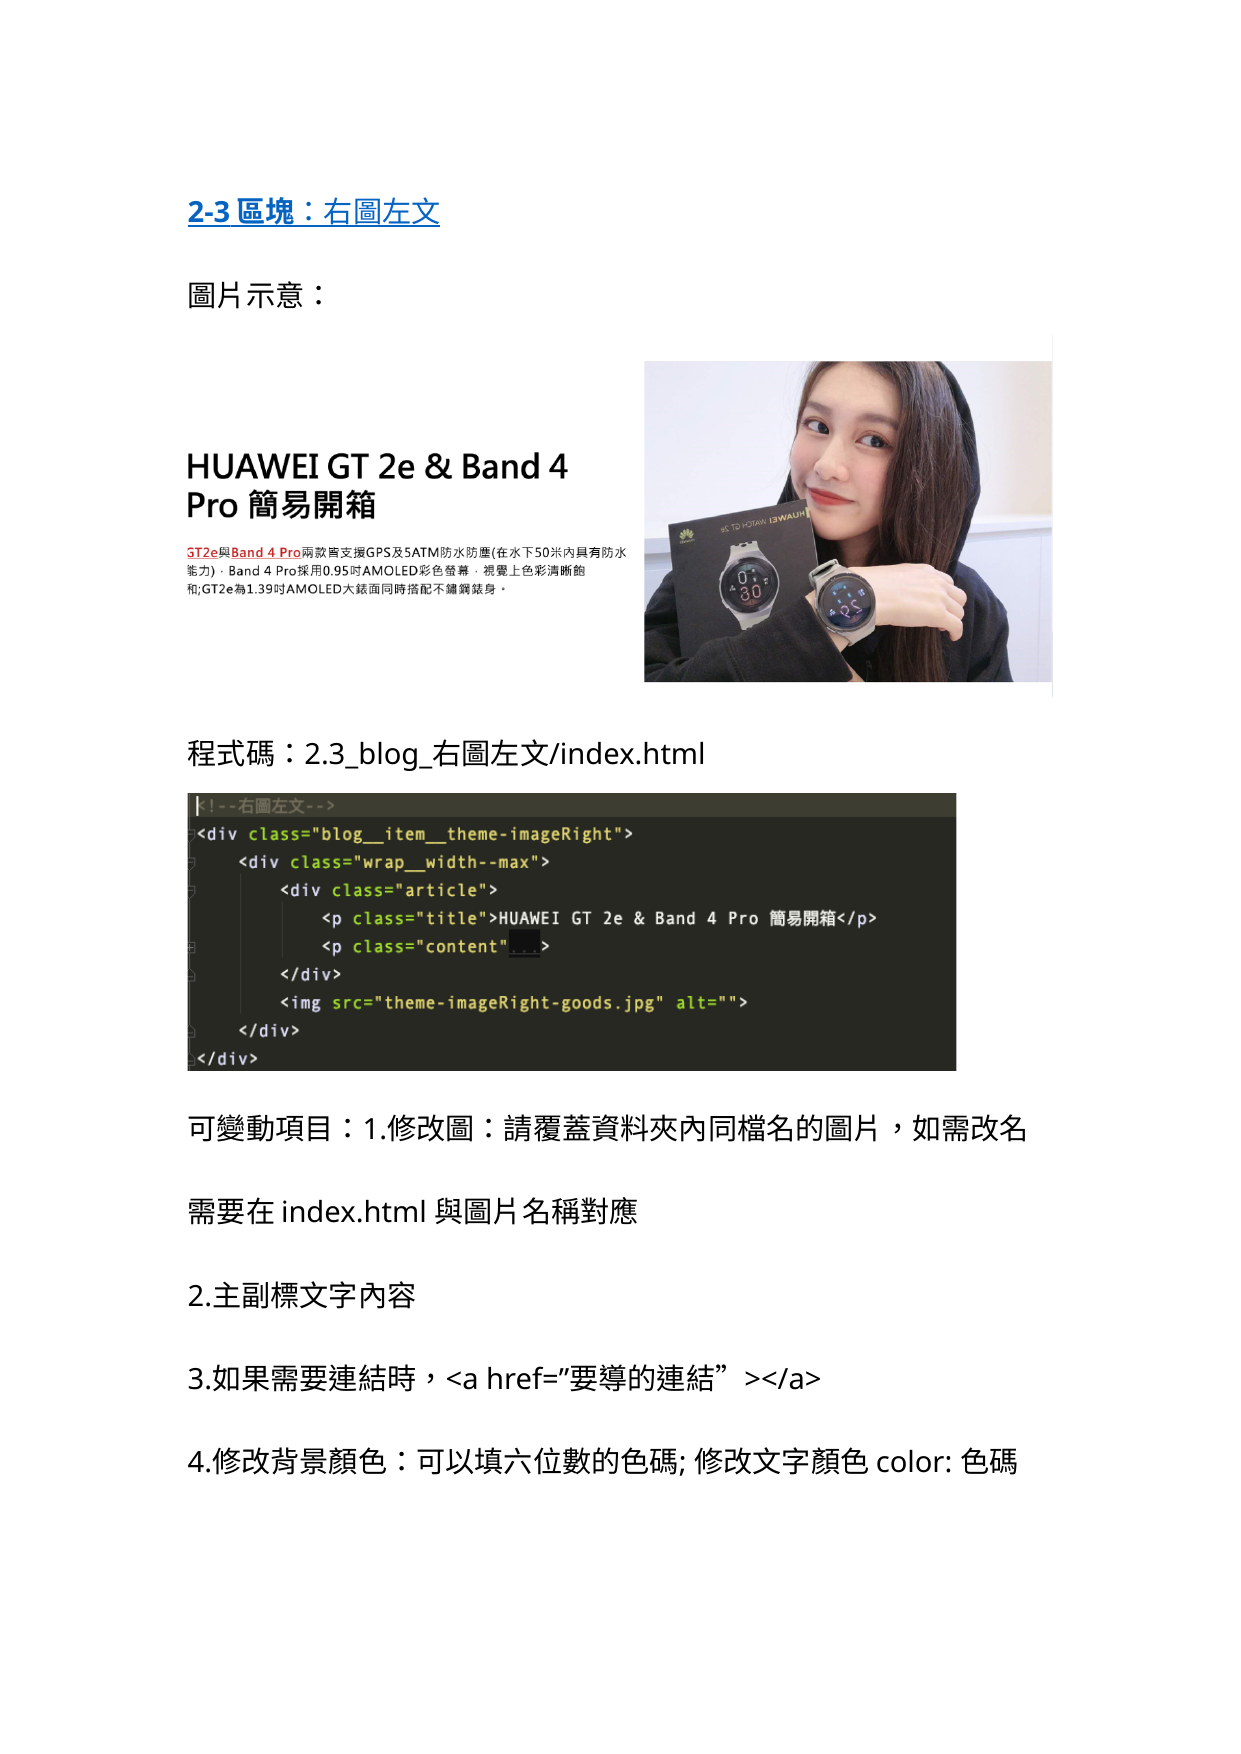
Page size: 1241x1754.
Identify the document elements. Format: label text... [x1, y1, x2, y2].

picture [187, 793, 957, 1071]
picture [187, 335, 1053, 697]
text 2.主副標文字內容 [187, 1252, 1053, 1335]
text 程式碼：2.3_blog_右圖左文/index.html [187, 710, 1053, 794]
text 3.如果需要連結時，<a href=”要導的連結”></a> [187, 1335, 1053, 1419]
text 可變動項目：1.修改圖：請覆蓋資料夾內同檔名的圖片，如需改名需要在index.html 與圖片名稱對應 [187, 1085, 1053, 1252]
text 2-3區塊：右圖左文 [187, 169, 1053, 252]
text 4.修改背景顏色：可以填六位數的色碼; 修改文字顏色 color: 色碼 [187, 1419, 1053, 1502]
text 圖片示意： [187, 252, 1053, 335]
